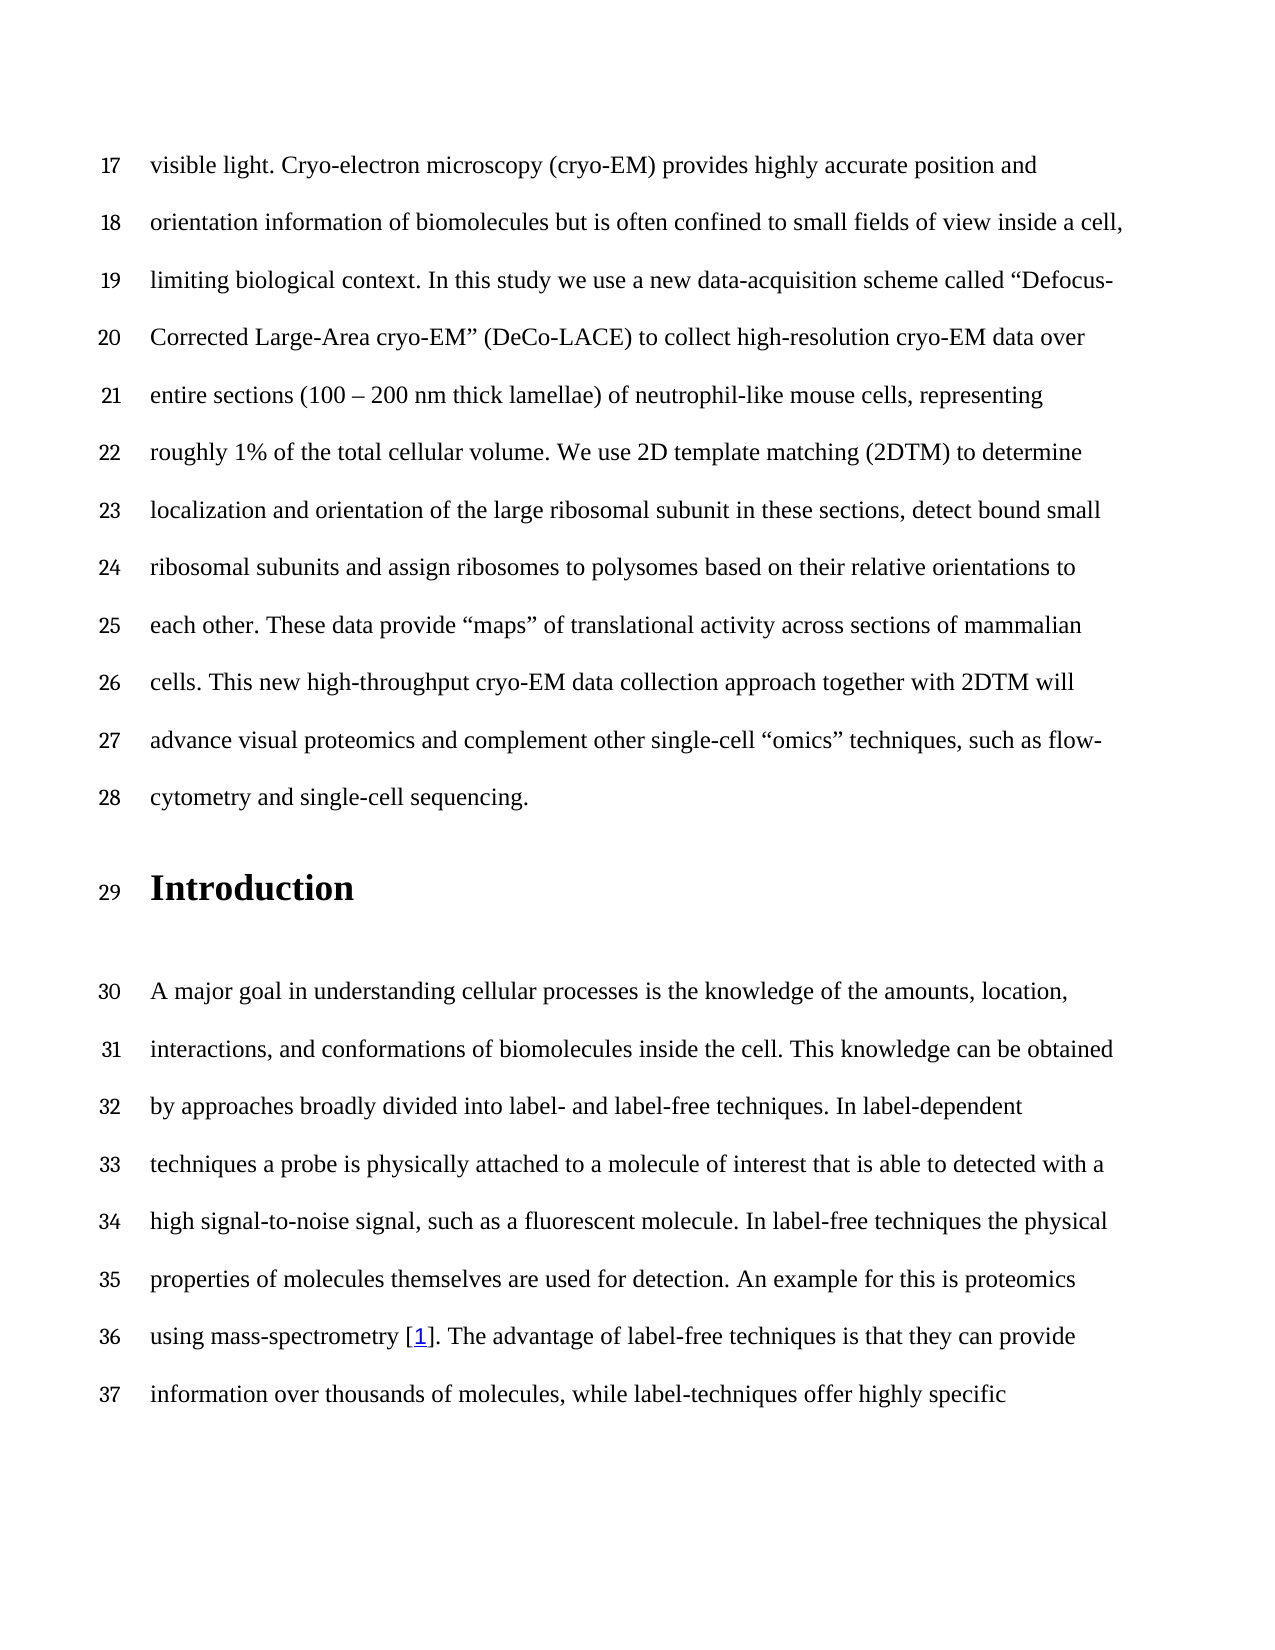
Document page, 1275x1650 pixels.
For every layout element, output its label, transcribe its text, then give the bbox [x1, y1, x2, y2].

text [150, 150, 1125, 811]
subtitle Introduction [150, 865, 1125, 908]
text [150, 976, 1125, 1407]
